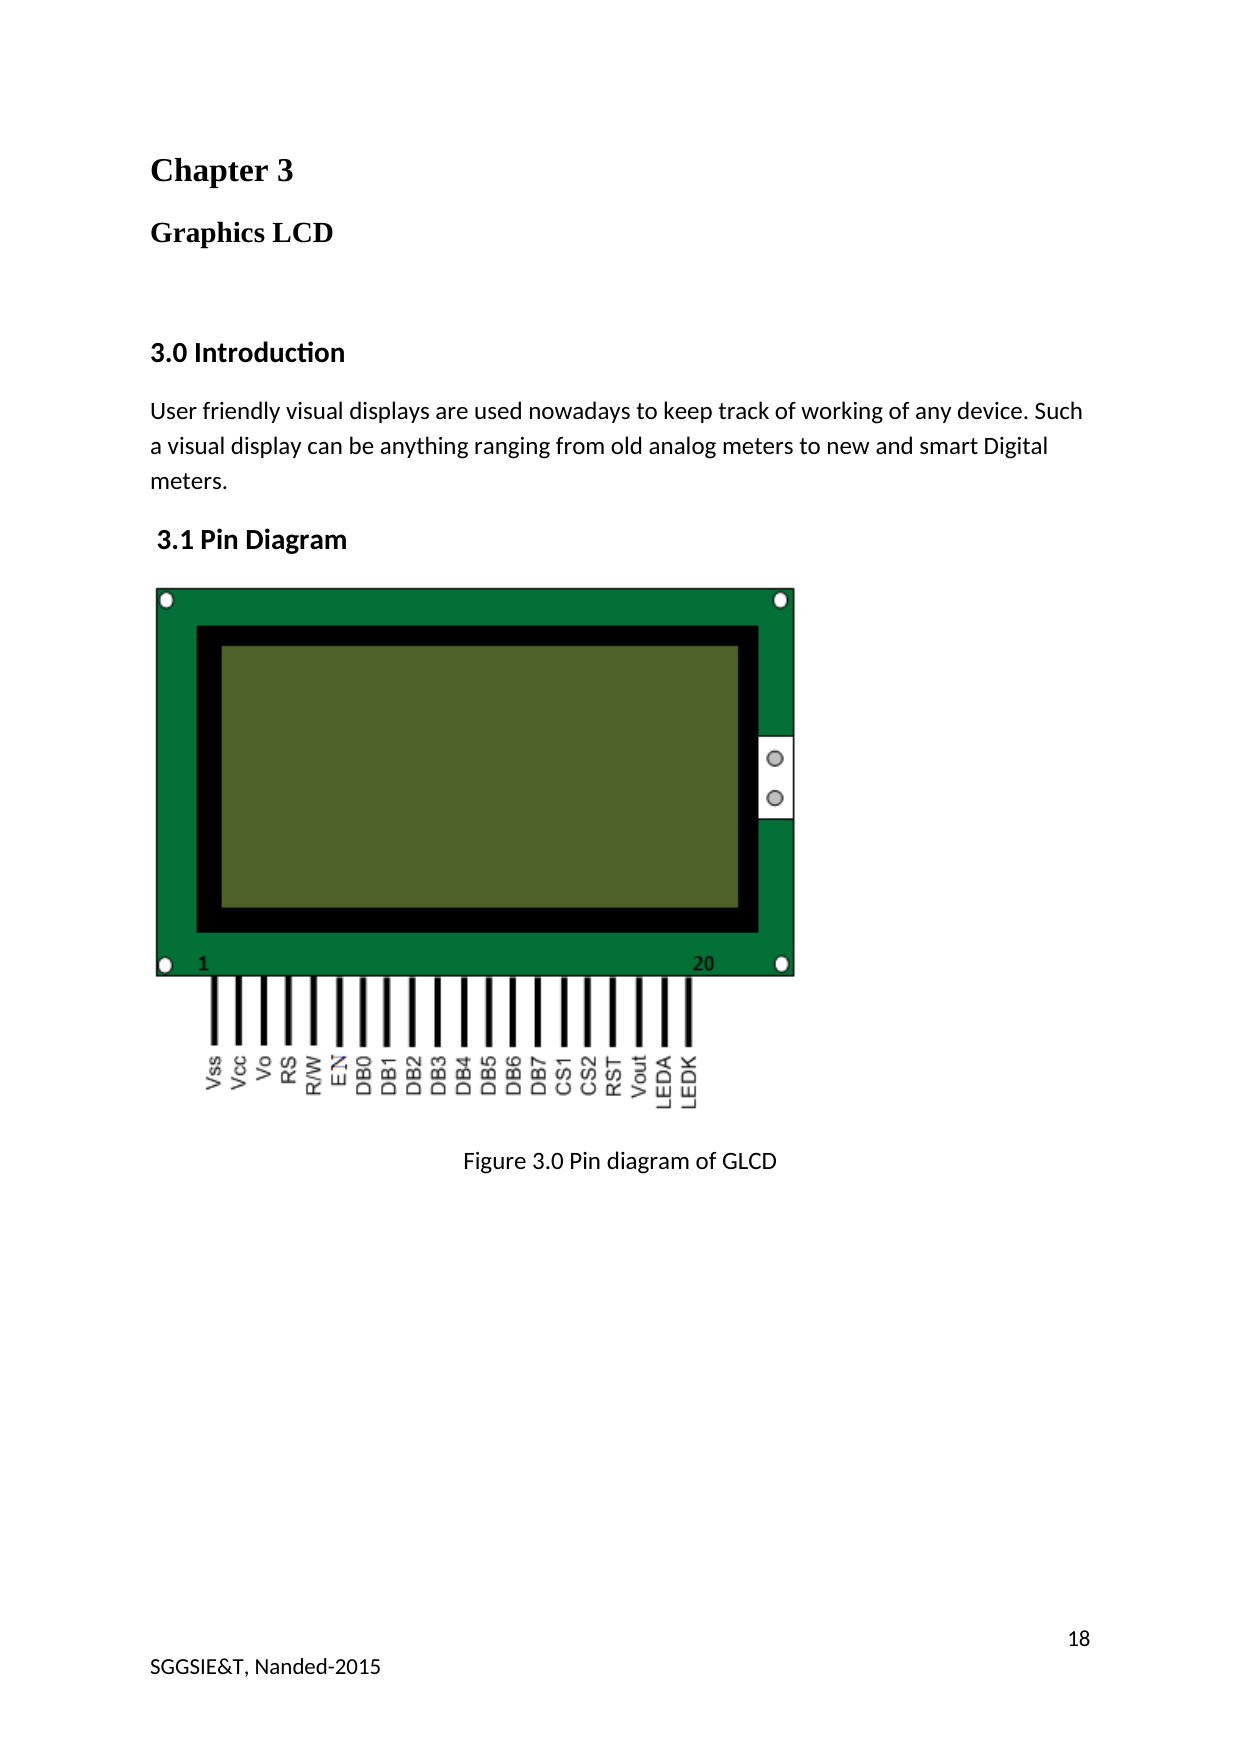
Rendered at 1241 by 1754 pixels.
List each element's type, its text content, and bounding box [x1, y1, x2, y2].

text Figure 3.0 Pin diagram of GLCD [150, 1146, 1090, 1176]
text Graphics LCD [150, 215, 1090, 248]
text Chapter 3 [150, 150, 1090, 188]
text 3.0 Introduction [150, 334, 1090, 369]
text User friendly visual displays are used nowadays to keep track of working of any device. Such a visual display can be anything ranging from old analog meters to new and smart Digital meters. [150, 395, 1090, 496]
picture [150, 583, 800, 1121]
text 3.1 Pin Diagram [150, 521, 1090, 557]
